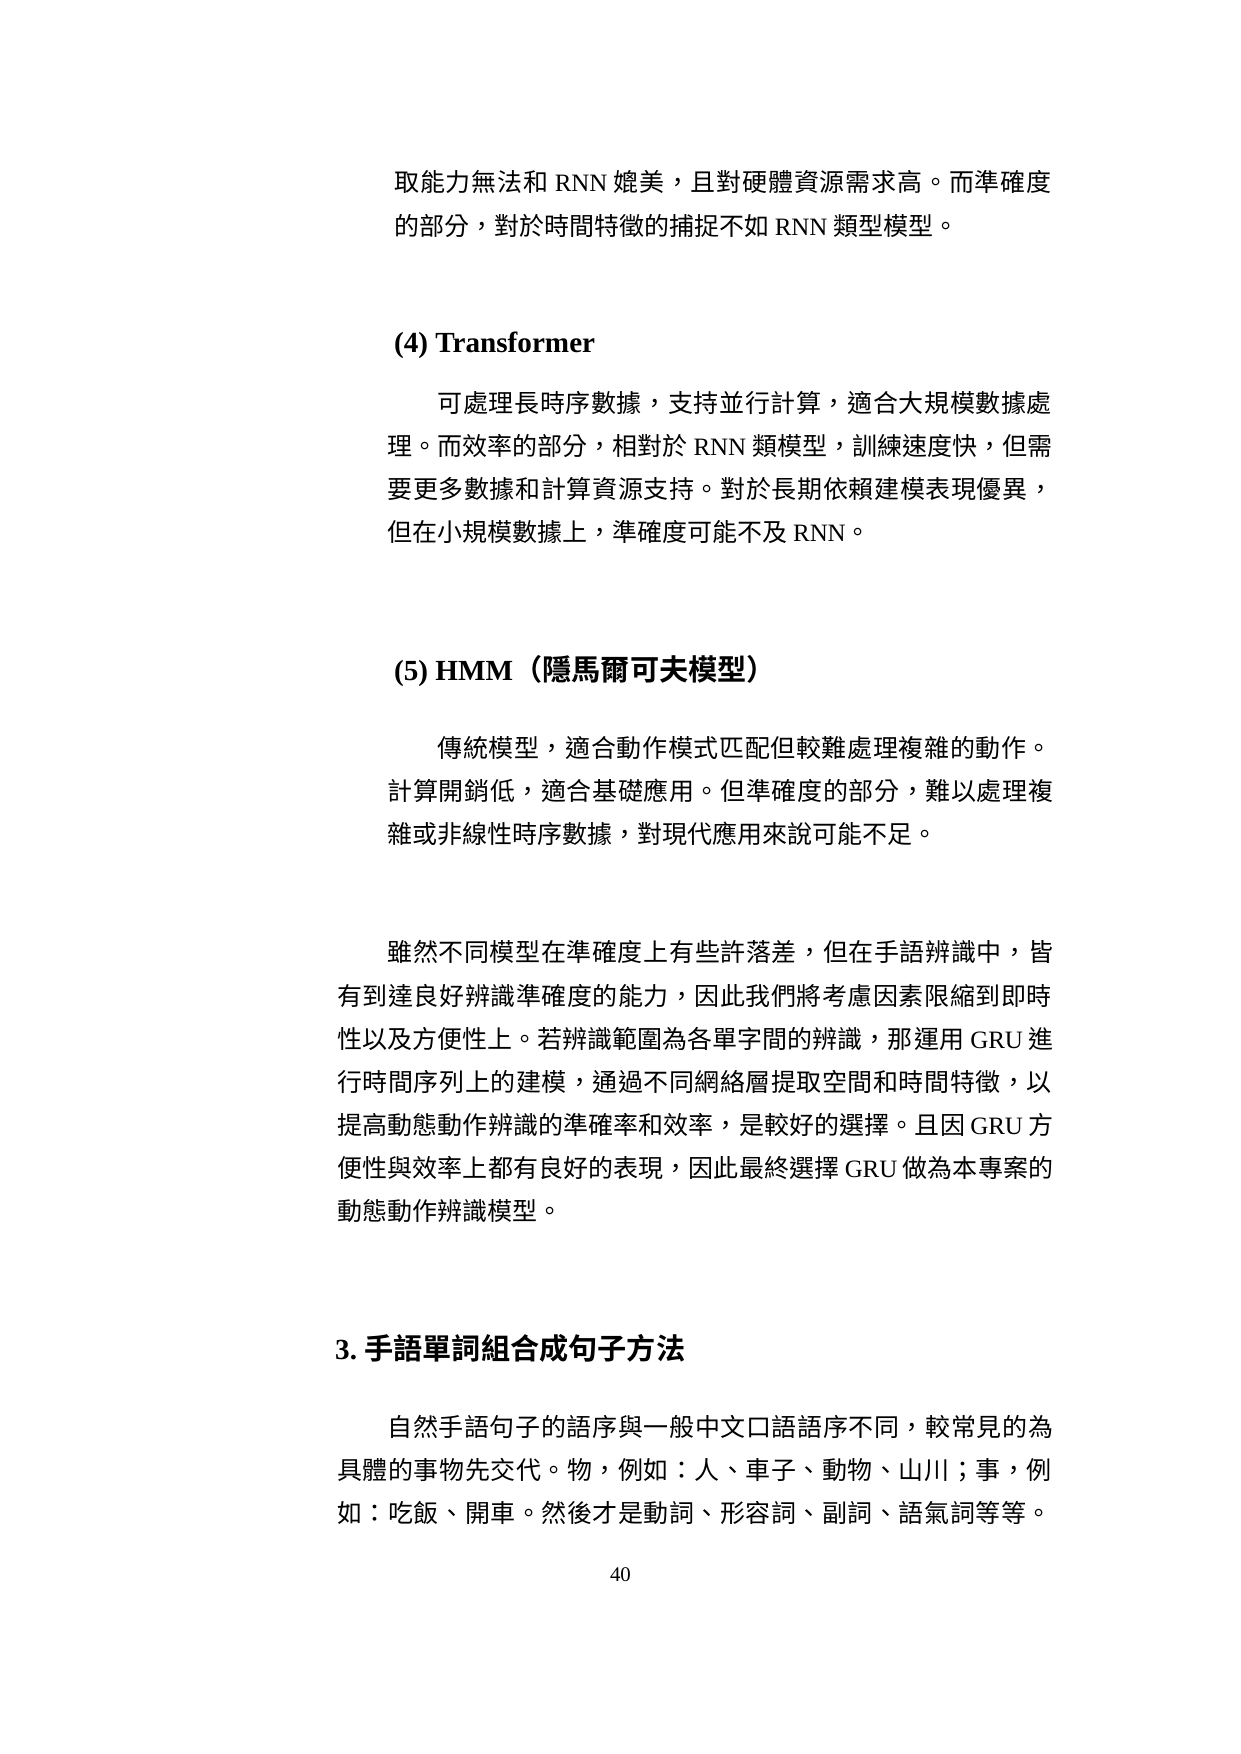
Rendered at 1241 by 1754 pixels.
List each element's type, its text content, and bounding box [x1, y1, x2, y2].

text 手語單詞組合成句子方法 [335, 1309, 1053, 1384]
text 雖然不同模型在準確度上有些許落差，但在手語辨識中，皆有到達良好辨識準確度的能力，因此我們將考慮因素限縮到即時性以及方便性上。若辨識範圍為各單字間的辨識，那運用 GRU進行時間序列上的建模，通過不同網絡層提取空間和時間特徵，以提高動態動作辨識的準確率和效率，是較好的選擇。且因GRU方便性與效率上都有良好的表現，因此最終選擇GRU做為本專案的動態動作辨識模型。 [337, 932, 1053, 1228]
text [337, 1407, 1053, 1531]
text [394, 162, 1053, 243]
text Transformer [349, 323, 1053, 361]
text 傳統模型，適合動作模式匹配但較難處理複雜的動作。計算開銷低，適合基礎應用。但準確度的部分，難以處理複雜或非線性時序數據，對現代應用來說可能不足。 [387, 728, 1053, 852]
text HMM（隱馬爾可夫模型） [349, 630, 1053, 705]
text 可處理長時序數據，支持並行計算，適合大規模數據處理。而效率的部分，相對於 RNN 類模型，訓練速度快，但需要更多數據和計算資源支持。對於長期依賴建模表現優異，但在小規模數據上，準確度可能不及 RNN。 [387, 383, 1053, 549]
